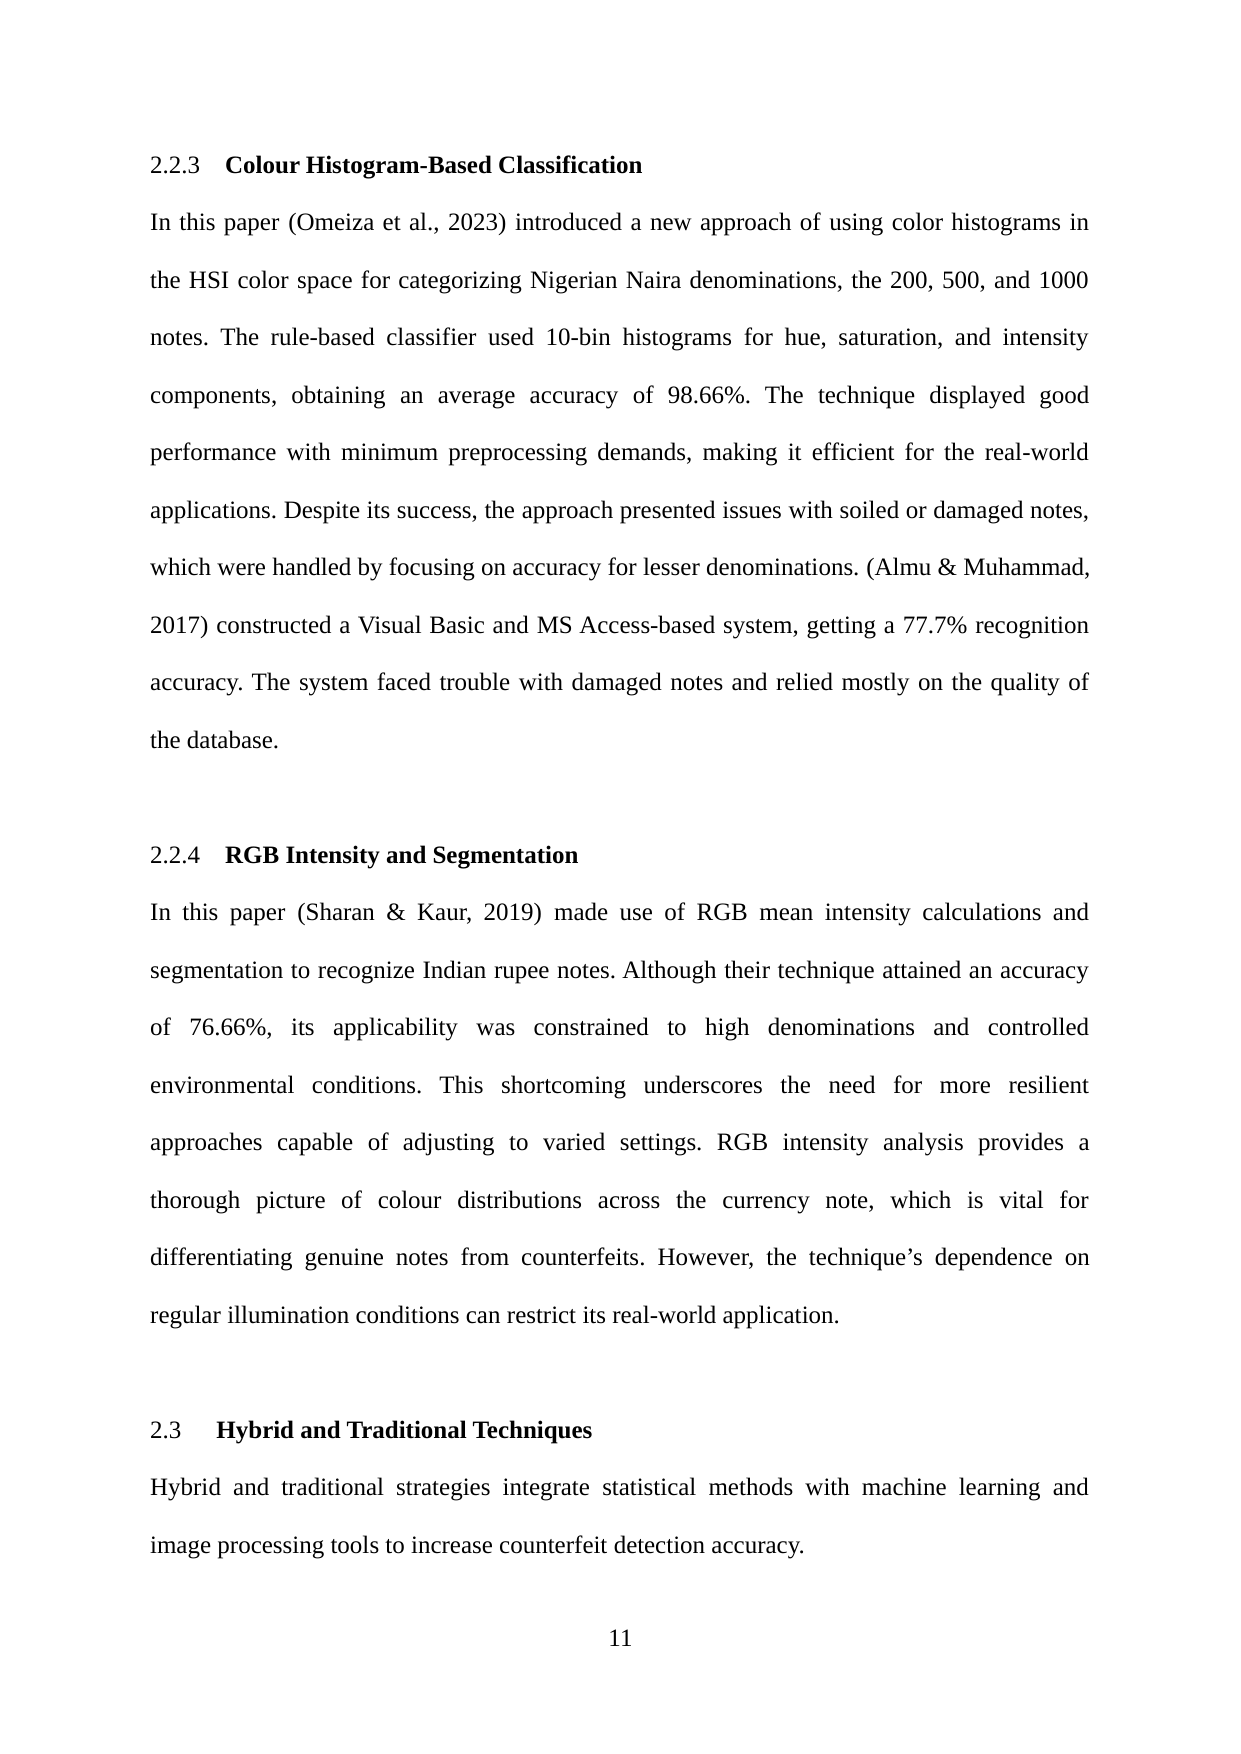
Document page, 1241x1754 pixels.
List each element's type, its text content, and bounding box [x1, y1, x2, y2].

text In this paper (Omeiza et al., 2023) introduced a new approach of using color histograms in the HSI color space for categorizing Nigerian Naira denominations, the 200, 500, and 1000 notes. The rule-based classifier used 10-bin histograms for hue, saturation, and intensity components, obtaining an average accuracy of 98.66%. The technique displayed good performance with minimum preprocessing demands, making it efficient for the real-world applications. Despite its success, the approach presented issues with soiled or damaged notes, which were handled by focusing on accuracy for lesser denominations. (Almu & Muhammad, 2017) constructed a Visual Basic and MS Access-based system, getting a 77.7% recognition accuracy. The system faced trouble with damaged notes and relied mostly on the quality of the database. [150, 207, 1090, 754]
subtitle Hybrid and Traditional Techniques [150, 1415, 1090, 1444]
subtitle RGB Intensity and Segmentation [150, 840, 1090, 869]
text Hybrid and traditional strategies integrate statistical methods with machine learning and image processing tools to increase counterfeit detection accuracy. [150, 1472, 1090, 1559]
subtitle Colour Histogram-Based Classification [150, 150, 1090, 179]
text In this paper (Sharan & Kaur, 2019) made use of RGB mean intensity calculations and segmentation to recognize Indian rupee notes. Although their technique attained an accuracy of 76.66%, its applicability was constrained to high denominations and controlled environmental conditions. This shortcoming underscores the need for more resilient approaches capable of adjusting to varied settings. RGB intensity analysis provides a thorough picture of colour distributions across the currency note, which is vital for differentiating genuine notes from counterfeits. However, the technique’s dependence on regular illumination conditions can restrict its real-world application. [150, 897, 1090, 1329]
